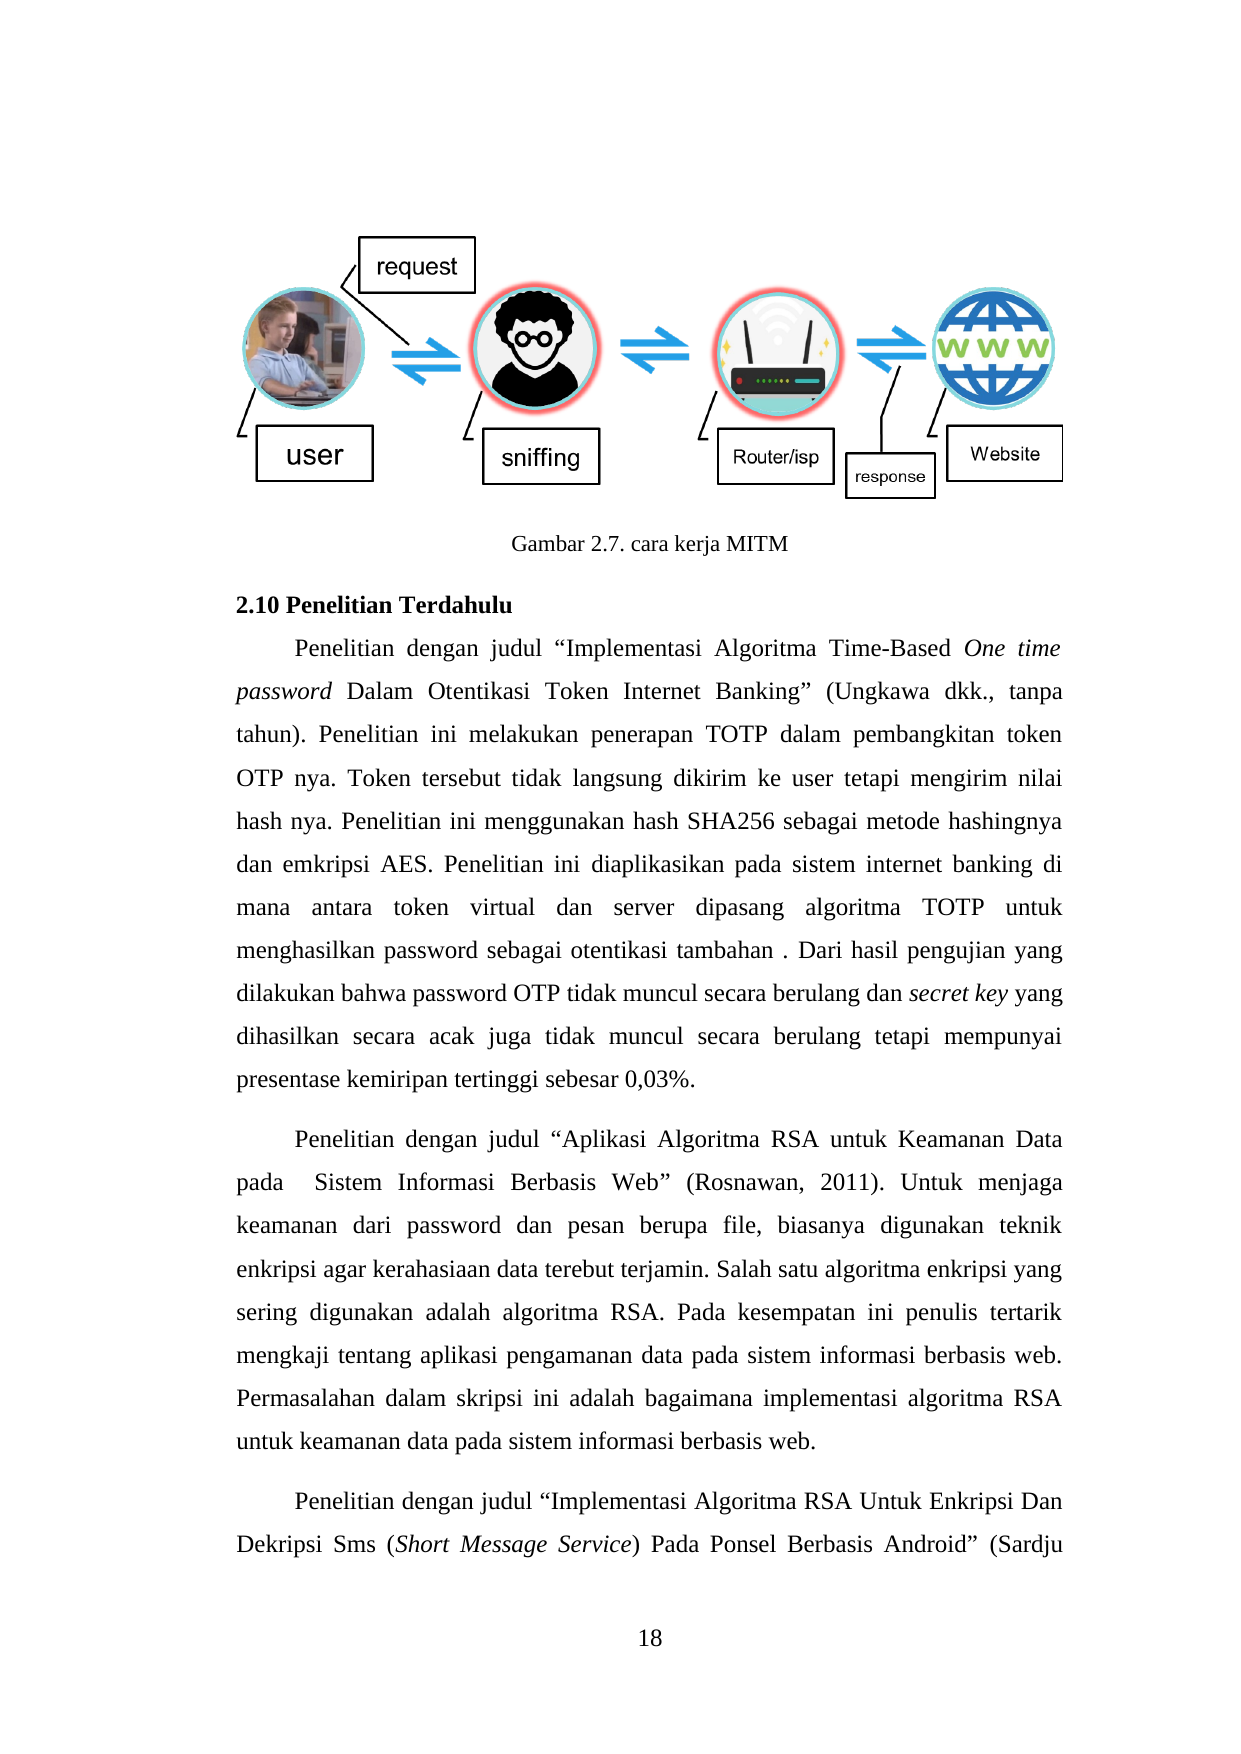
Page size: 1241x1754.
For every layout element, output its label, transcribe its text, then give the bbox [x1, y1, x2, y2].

text Gambar 2.7. cara kerja MITM [236, 530, 1063, 556]
subtitle Penelitian Terdahulu [236, 590, 1063, 619]
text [236, 1486, 1063, 1558]
picture [236, 236, 1063, 499]
text Penelitian dengan judul “Aplikasi Algoritma RSA untuk Keamanan Data pada Sistem Informasi Berbasis Web” (Rosnawan, 2011). Untuk menjaga keamanan dari password dan pesan berupa file, biasanya digunakan teknik enkripsi agar kerahasiaan data terebut terjamin. Salah satu algoritma enkripsi yang sering digunakan adalah algoritma RSA. Pada kesempatan ini penulis tertarik mengkaji tentang aplikasi pengamanan data pada sistem informasi berbasis web. Permasalahan dalam skripsi ini adalah bagaimana implementasi algoritma RSA untuk keamanan data pada sistem informasi berbasis web. [236, 1124, 1063, 1455]
text Penelitian dengan judul “Implementasi Algoritma Time-Based One time password Dalam Otentikasi Token Internet Banking” (Ungkawa dkk., tanpa tahun). Penelitian ini melakukan penerapan TOTP dalam pembangkitan token OTP nya. Token tersebut tidak langsung dikirim ke user tetapi mengirim nilai hash nya. Penelitian ini menggunakan hash SHA256 sebagai metode hashingnya dan emkripsi AES. Penelitian ini diaplikasikan pada sistem internet banking di mana antara token virtual dan server dipasang algoritma TOTP untuk menghasilkan password sebagai otentikasi tambahan . Dari hasil pengujian yang dilakukan bahwa password OTP tidak muncul secara berulang dan secret key yang dihasilkan secara acak juga tidak muncul secara berulang tetapi mempunyai presentase kemiripan tertinggi sebesar 0,03%. [236, 633, 1063, 1093]
